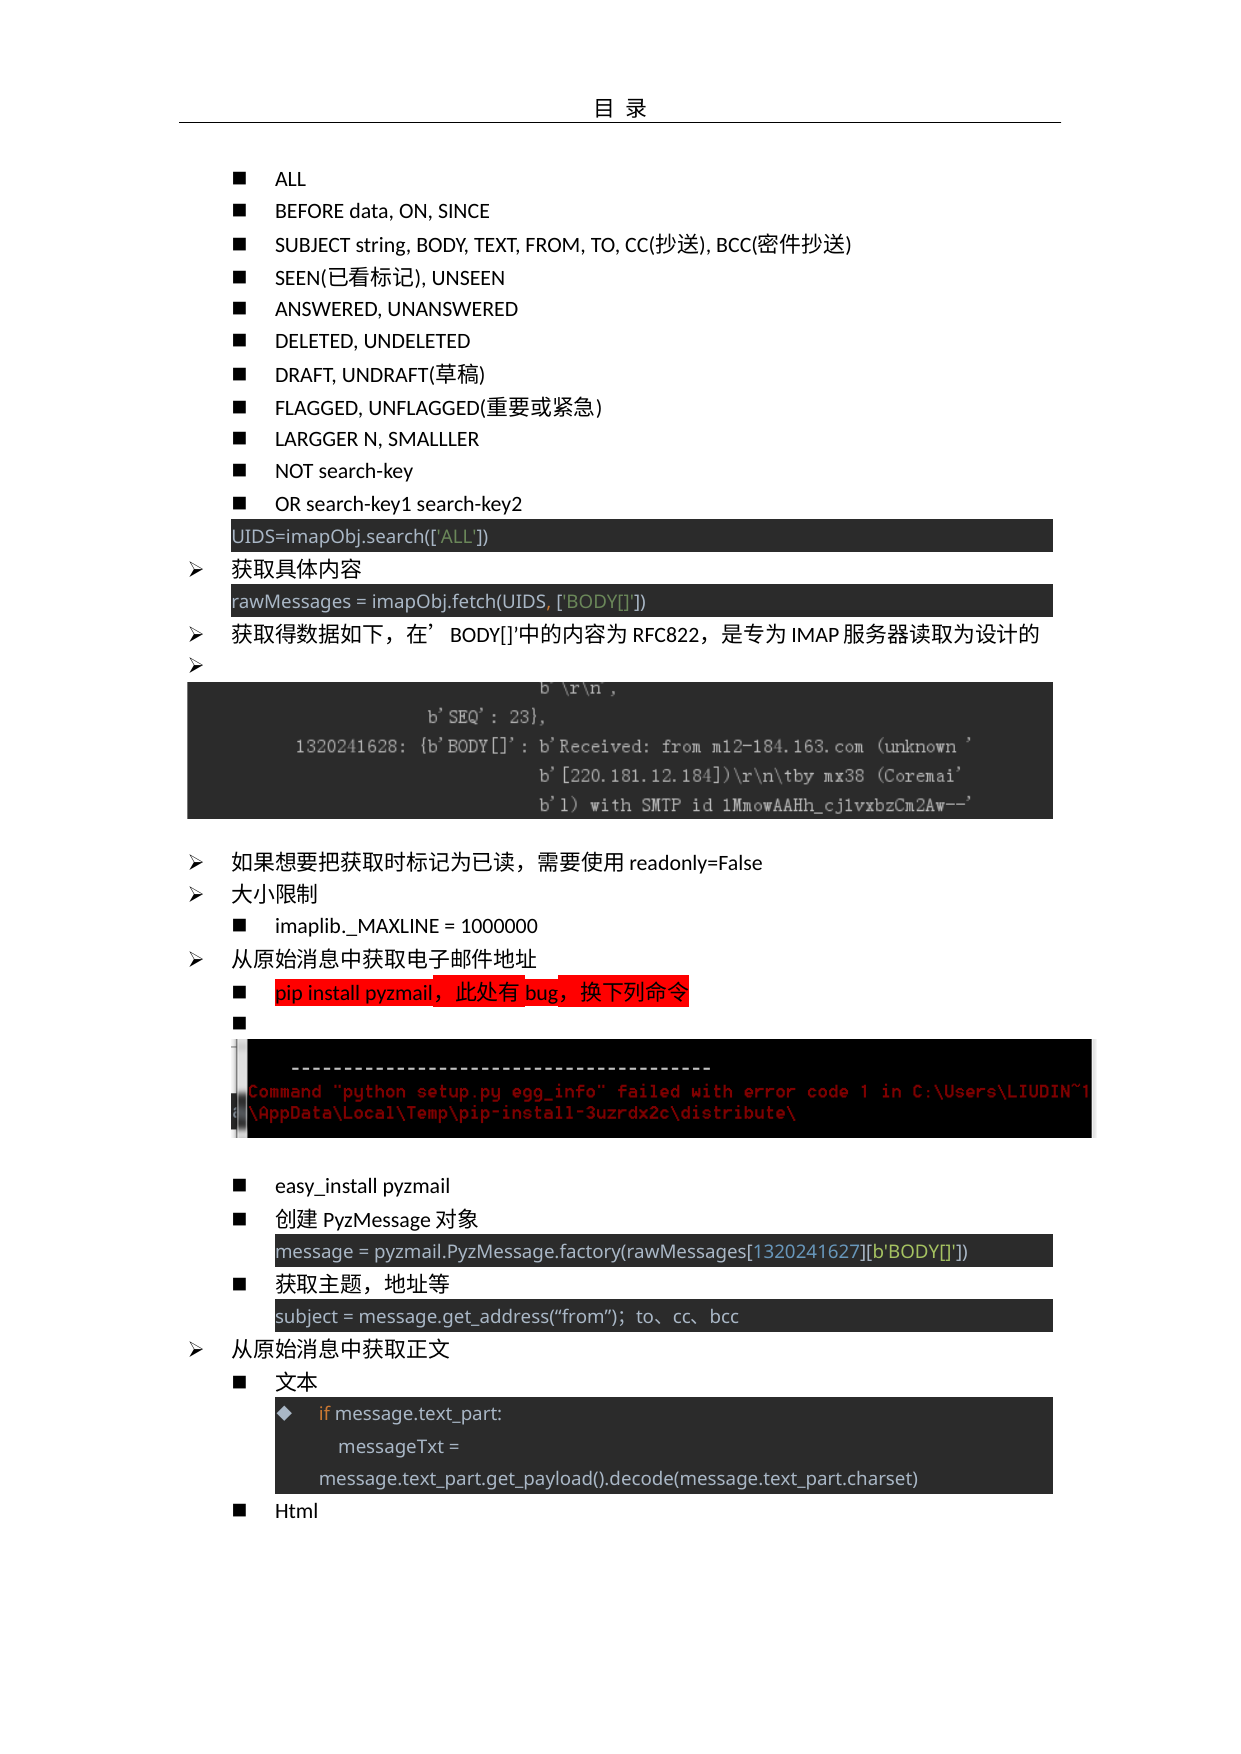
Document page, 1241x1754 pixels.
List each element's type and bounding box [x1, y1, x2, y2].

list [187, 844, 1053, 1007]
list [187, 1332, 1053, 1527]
picture [187, 682, 1053, 819]
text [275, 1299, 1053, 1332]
picture [231, 1039, 1097, 1138]
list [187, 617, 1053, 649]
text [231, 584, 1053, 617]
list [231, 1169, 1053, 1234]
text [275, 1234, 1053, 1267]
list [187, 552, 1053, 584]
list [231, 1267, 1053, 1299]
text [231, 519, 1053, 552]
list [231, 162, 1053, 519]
